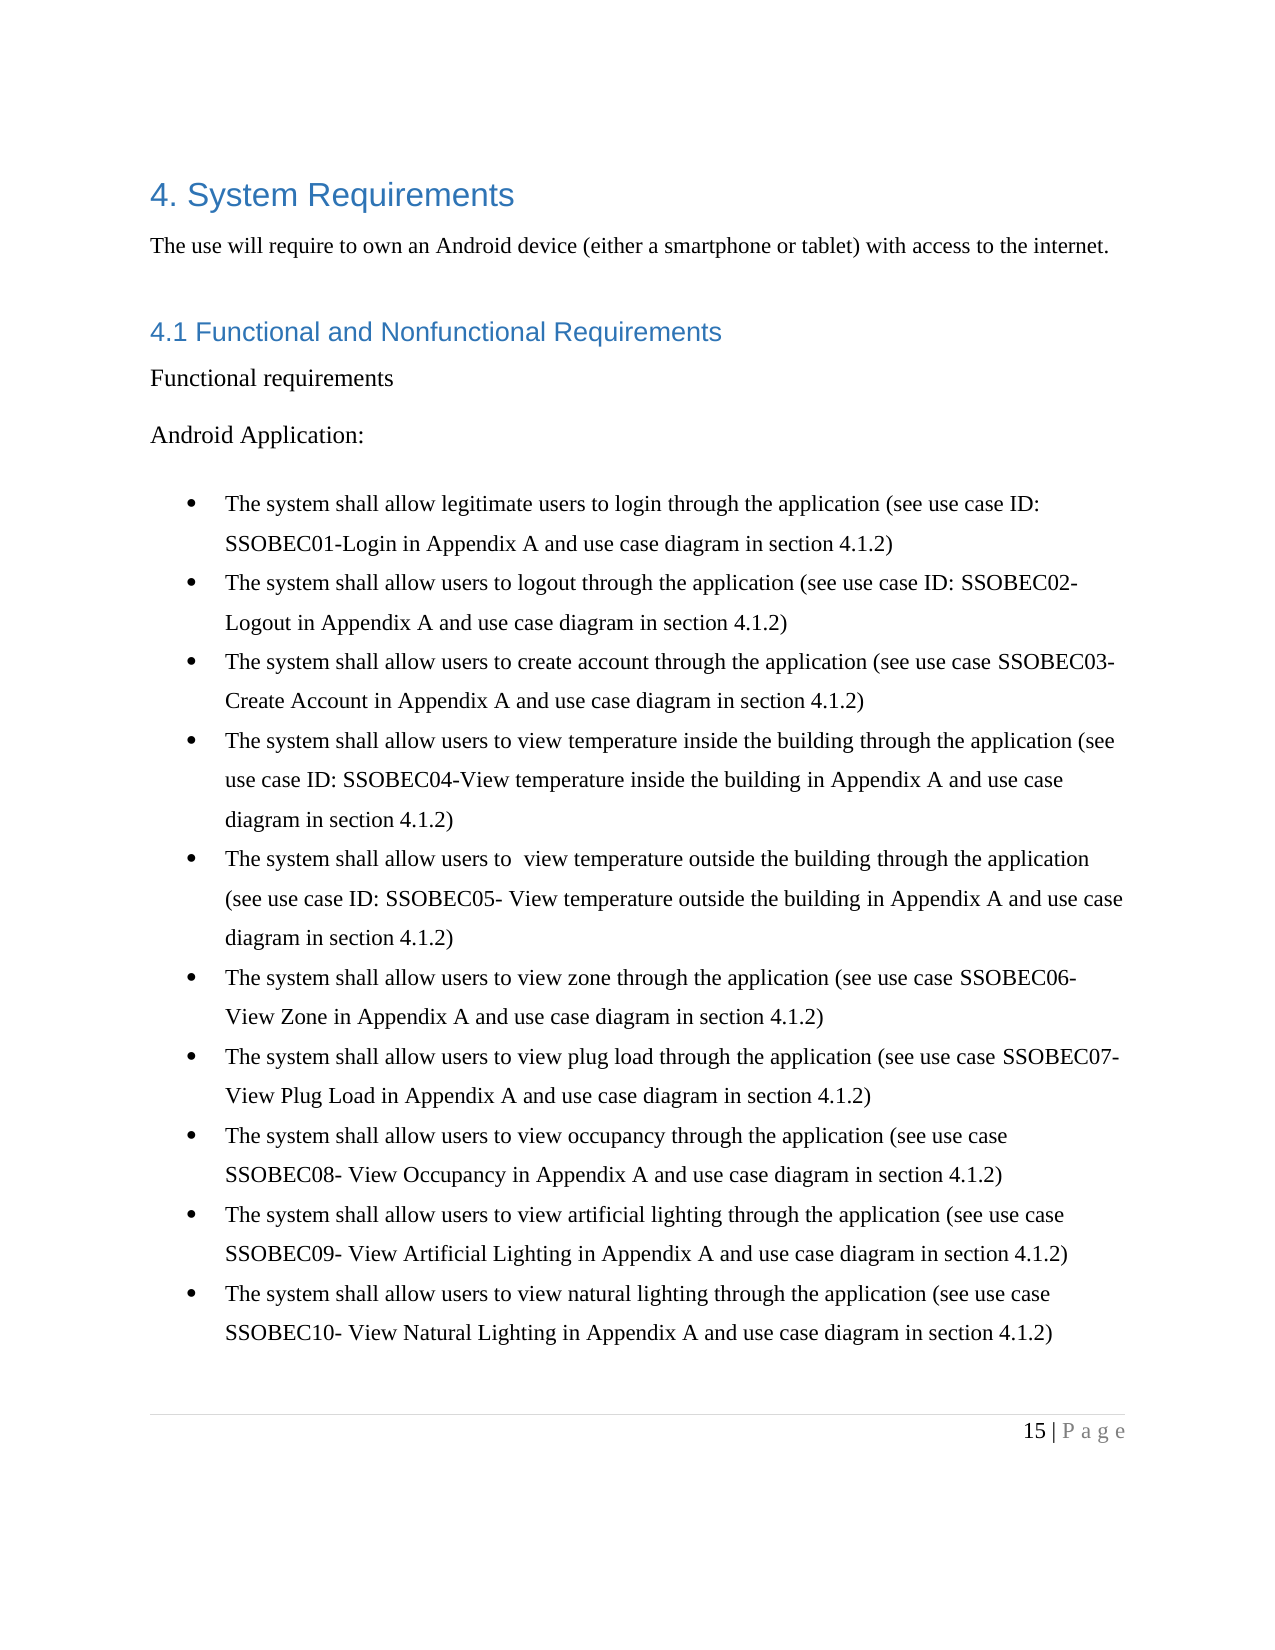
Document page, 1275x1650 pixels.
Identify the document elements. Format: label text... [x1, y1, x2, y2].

list The system shall allow users to view temperature inside the building through the application (see use case ID: SSOBEC04-View temperature inside the building in Appendix A and use case diagram in section 4.1.2) [187, 727, 1125, 832]
list The system shall allow users to create account through the application (see use case SSOBEC03- Create Account in Appendix A and use case diagram in section 4.1.2) [187, 648, 1125, 714]
list The system shall allow legitimate users to login through the application (see use case ID: SSOBEC01-Login in Appendix A and use case diagram in section 4.1.2) [187, 490, 1125, 556]
text Android Application: [150, 420, 1125, 449]
list The system shall allow users to view occupancy through the application (see use case SSOBEC08- View Occupancy in Appendix A and use case diagram in section 4.1.2) [187, 1122, 1125, 1188]
subtitle 4. System Requirements [150, 175, 1125, 213]
list The system shall allow users to view artificial lighting through the application (see use case SSOBEC09- View Artificial Lighting in Appendix A and use case diagram in section 4.1.2) [187, 1201, 1125, 1267]
list The system shall allow users to view zone through the application (see use case SSOBEC06- View Zone in Appendix A and use case diagram in section 4.1.2) [187, 964, 1125, 1030]
list The system shall allow users to logout through the application (see use case ID: SSOBEC02-Logout in Appendix A and use case diagram in section 4.1.2) [187, 569, 1125, 635]
text Functional requirements [150, 363, 1125, 391]
text The use will require to own an Android device (either a smartphone or tablet) with access to the internet. [150, 233, 1125, 259]
list The system shall allow users to view plug load through the application (see use case SSOBEC07- View Plug Load in Appendix A and use case diagram in section 4.1.2) [187, 1043, 1125, 1109]
subtitle 4.1 Functional and Nonfunctional Requirements [150, 316, 1125, 347]
list The system shall allow users to view temperature outside the building through the application (see use case ID: SSOBEC05- View temperature outside the building in Appendix A and use case diagram in section 4.1.2) [187, 845, 1125, 951]
list The system shall allow users to view natural lighting through the application (see use case SSOBEC10- View Natural Lighting in Appendix A and use case diagram in section 4.1.2) [187, 1280, 1125, 1346]
